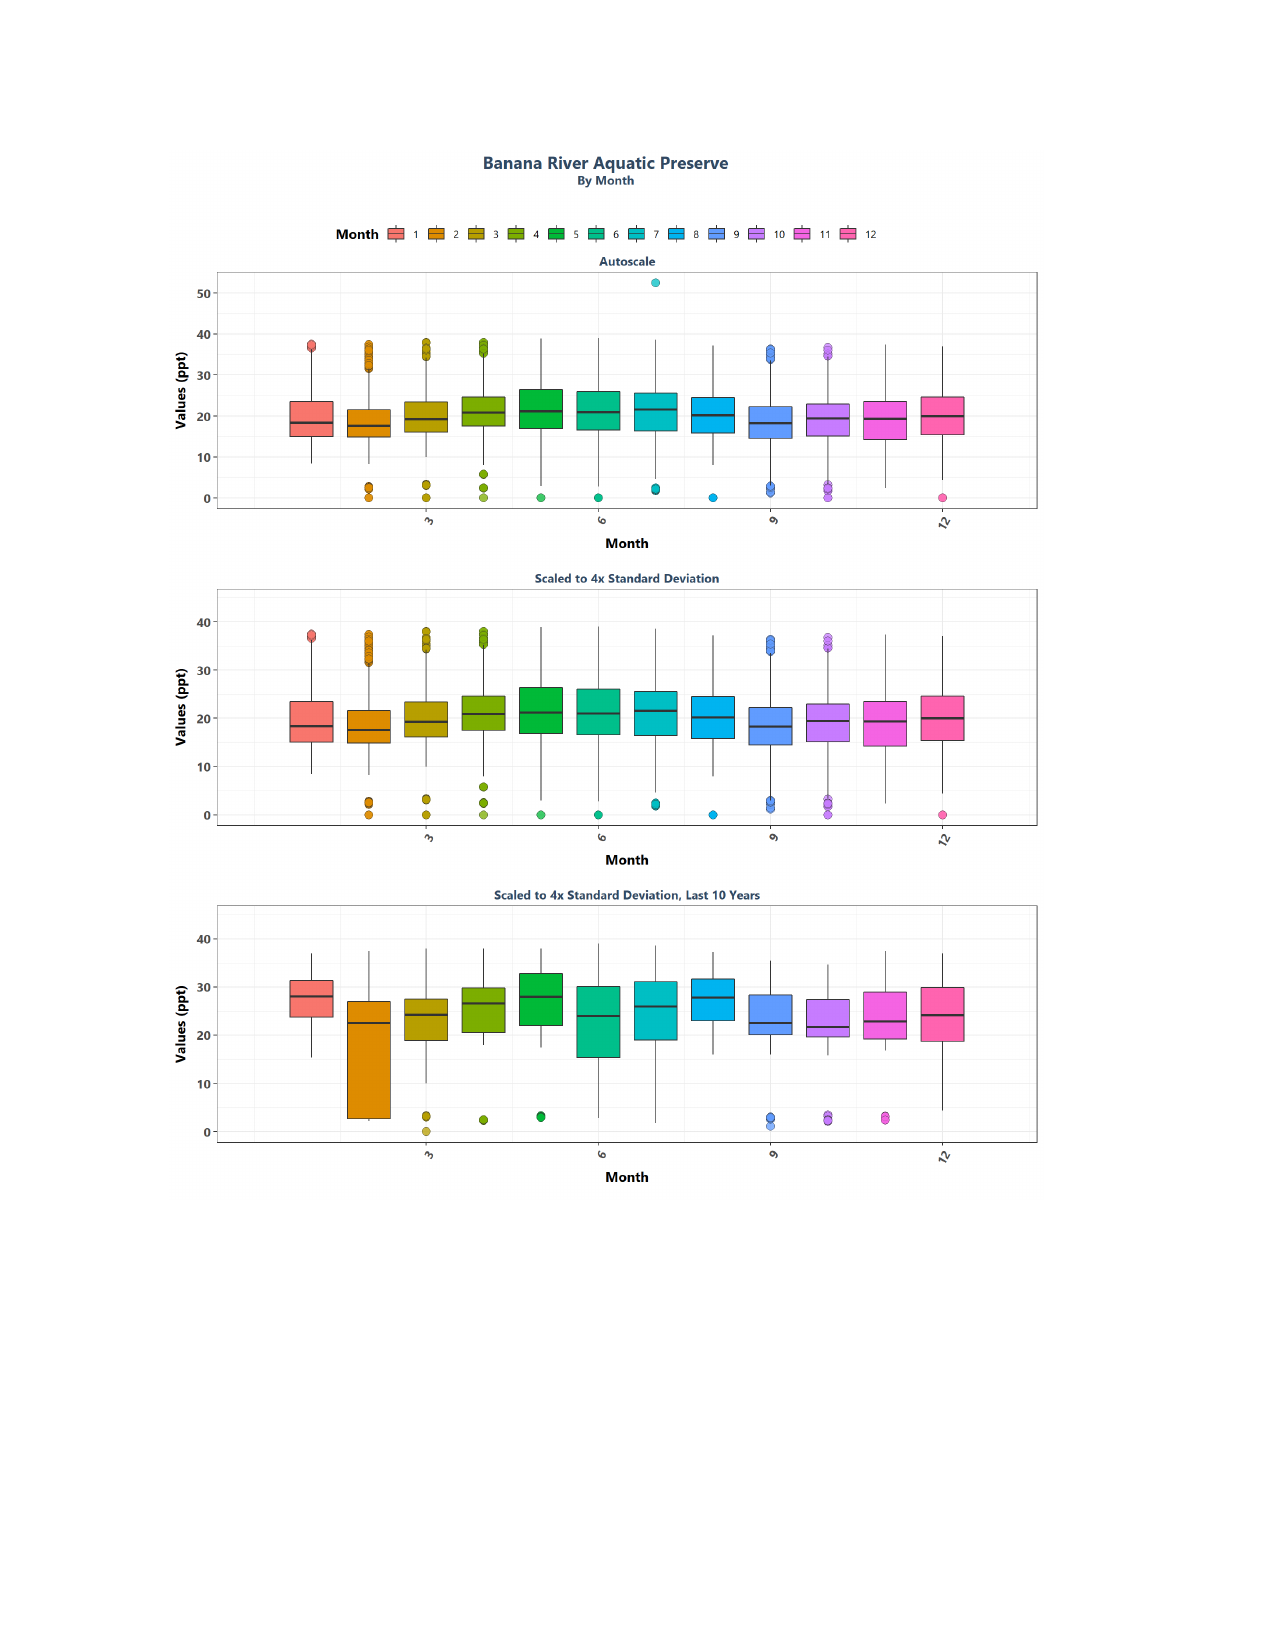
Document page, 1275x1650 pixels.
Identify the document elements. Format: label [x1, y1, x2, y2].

picture [168, 150, 1044, 1200]
